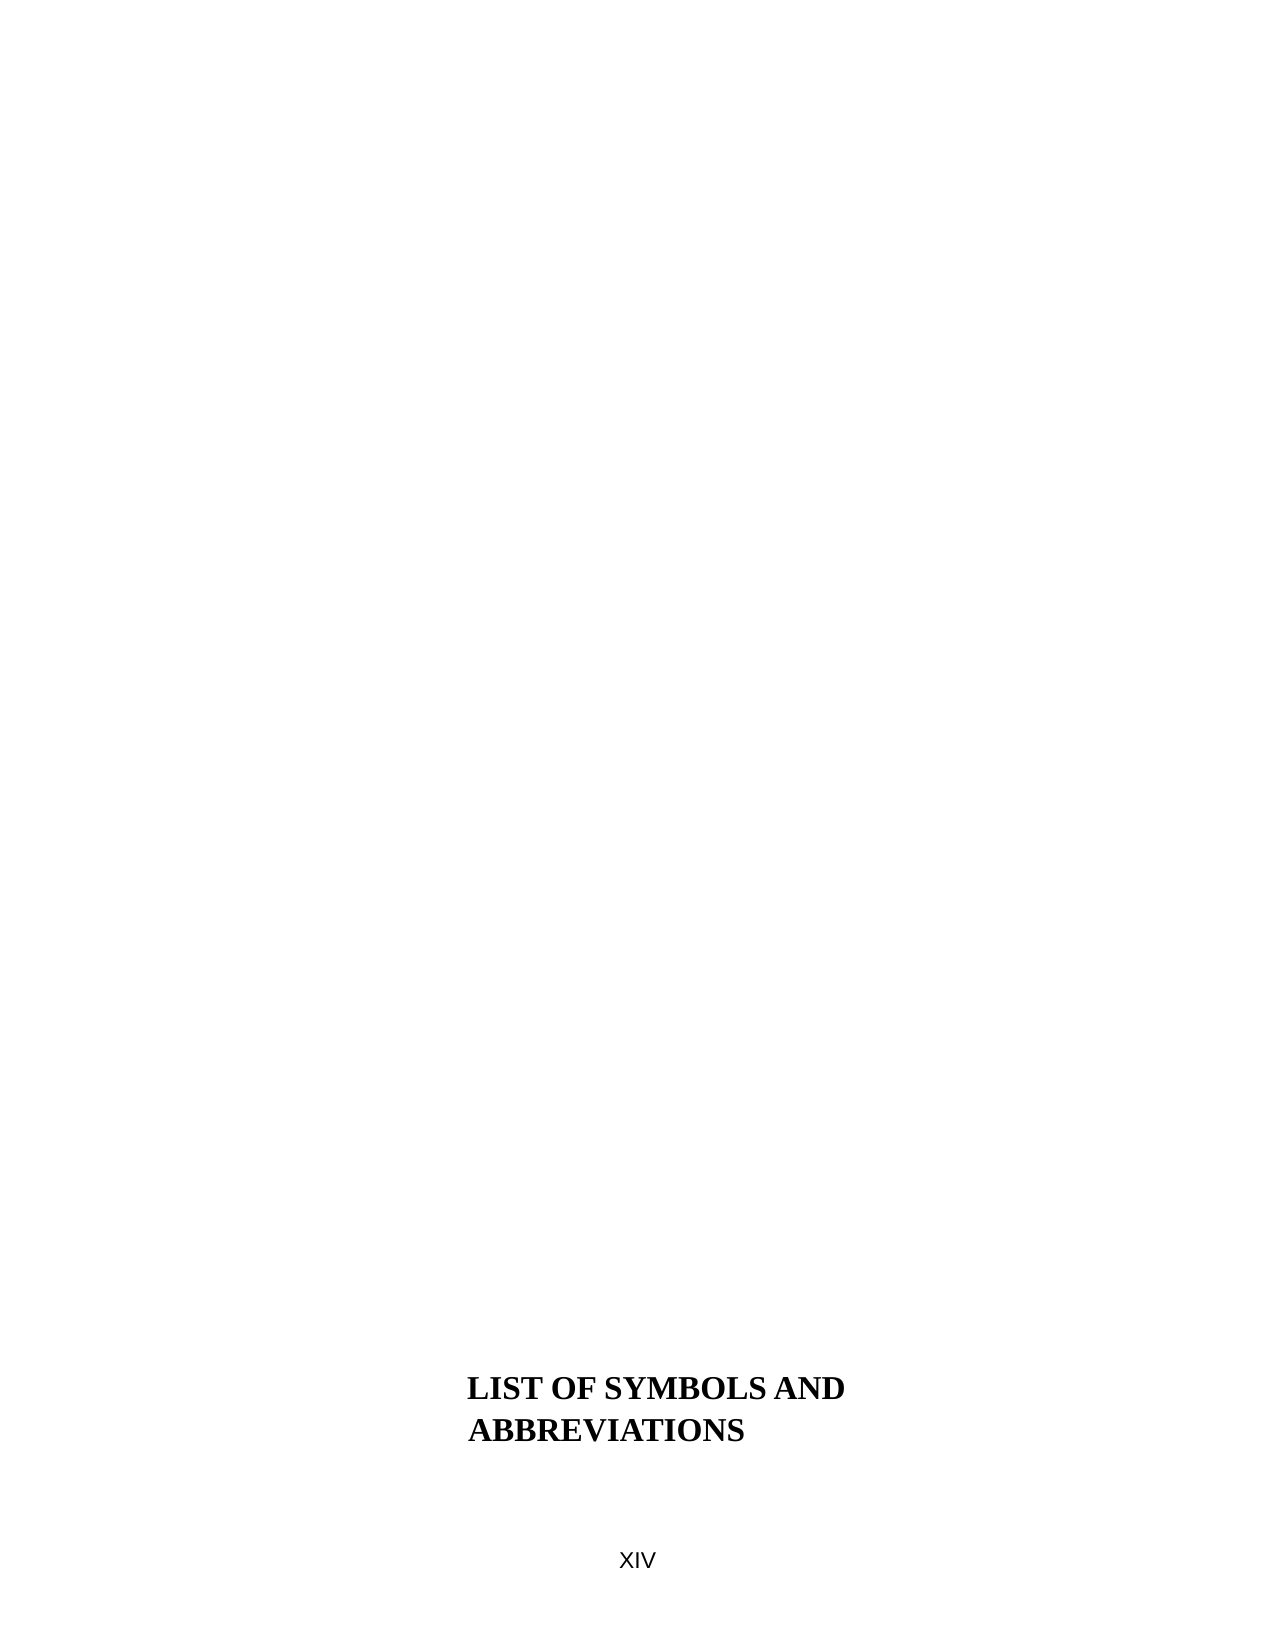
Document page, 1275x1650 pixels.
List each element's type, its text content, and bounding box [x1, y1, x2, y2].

subtitle LIST OF SYMBOLS AND ABBREVIATIONS [467, 1368, 1125, 1448]
